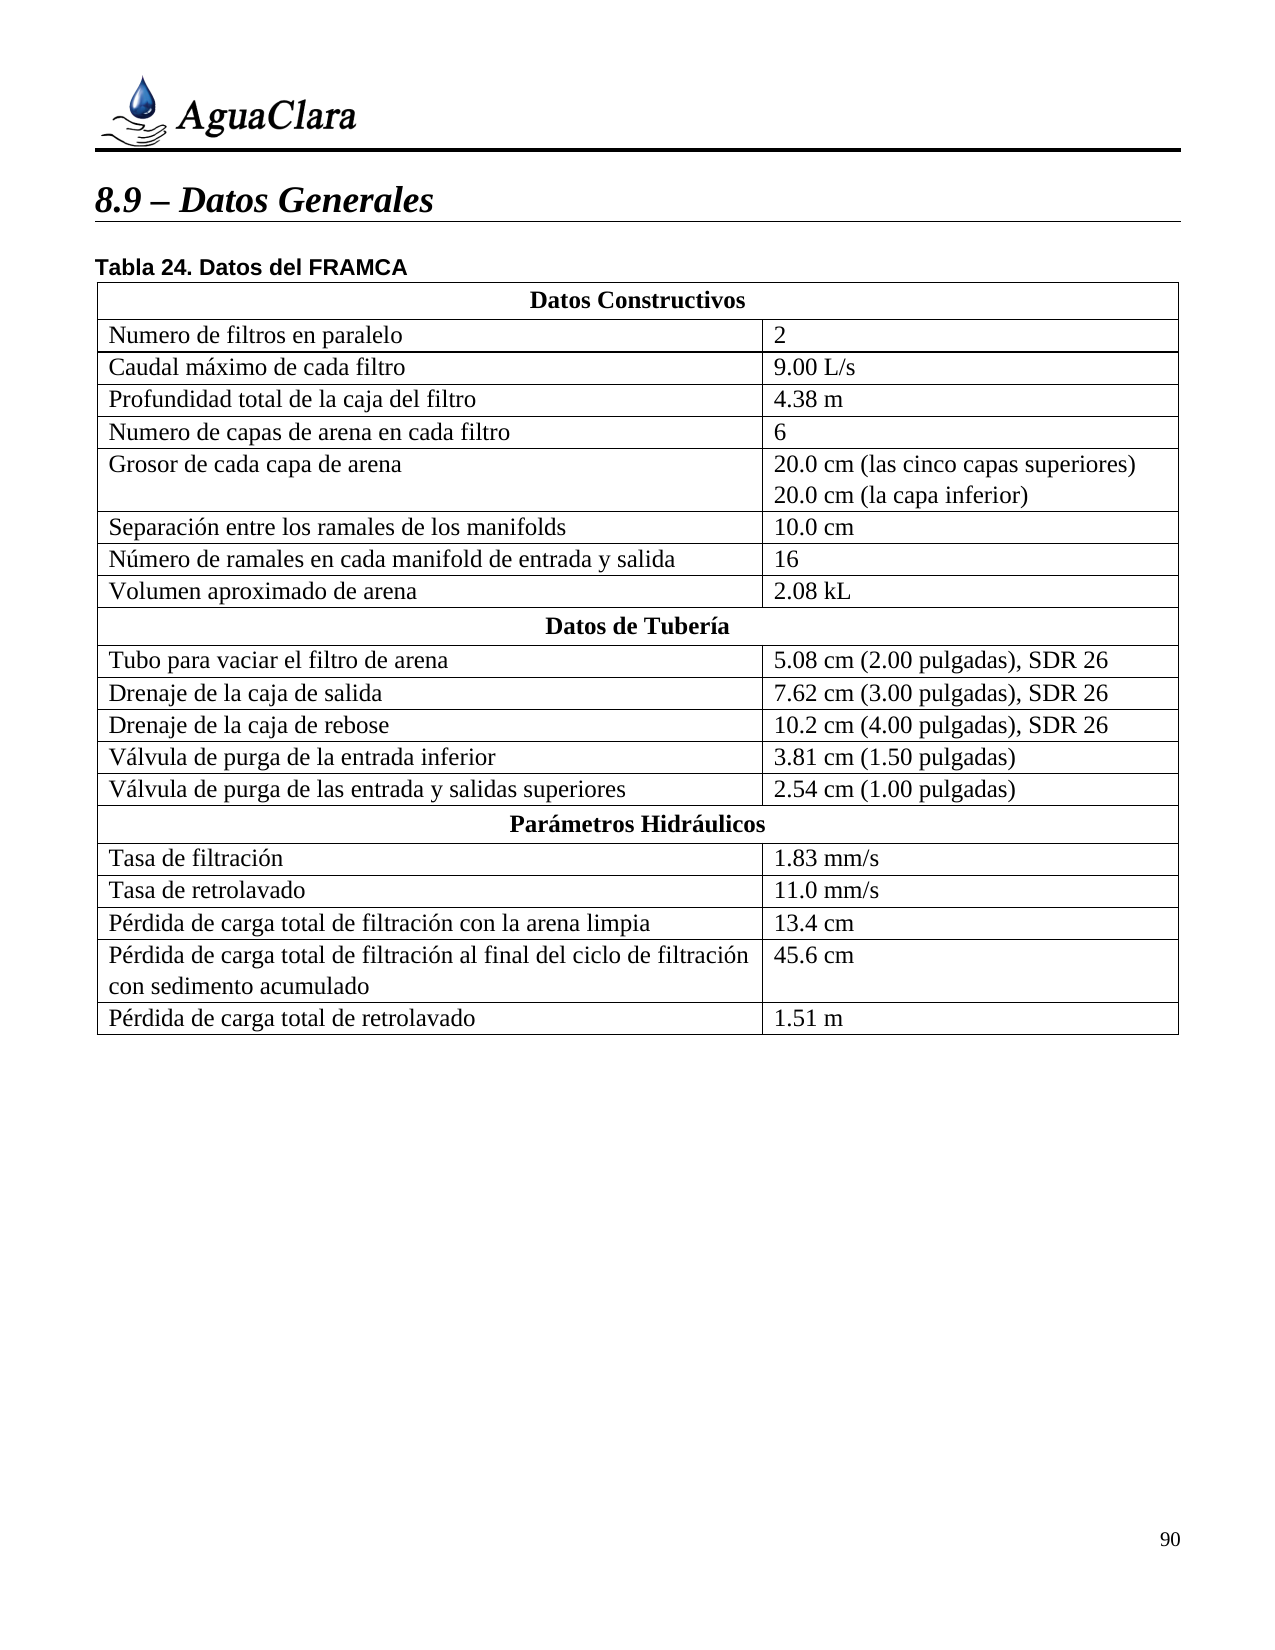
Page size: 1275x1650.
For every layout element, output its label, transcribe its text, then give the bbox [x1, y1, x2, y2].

table_cell Numero de filtros en paralelo [98, 320, 762, 351]
table_cell 6 [763, 417, 1178, 448]
table_cell Pérdida de carga total de filtración con la arena limpia [98, 908, 762, 939]
picture [94, 75, 373, 148]
table_cell 5.08 cm (2.00 pulgadas), SDR 26 [763, 646, 1178, 677]
table_cell Drenaje de la caja de salida [98, 678, 762, 709]
table_cell 1.83 mm/s [763, 844, 1178, 874]
table_cell 11.0 mm/s [763, 876, 1178, 907]
table_cell 2.08 kL [763, 576, 1178, 607]
table_cell 13.4 cm [763, 908, 1178, 939]
table_cell 2.54 cm (1.00 pulgadas) [763, 774, 1178, 805]
table_cell Número de ramales en cada manifold de entrada y salida [98, 544, 762, 575]
table_cell Datos de Tubería [98, 608, 1178, 644]
table_cell Grosor de cada capa de arena [98, 449, 762, 511]
table_cell Tubo para vaciar el filtro de arena [98, 646, 762, 677]
table_cell 16 [763, 544, 1178, 575]
table_cell Válvula de purga de las entrada y salidas superiores [98, 774, 762, 805]
table_cell Tasa de retrolavado [98, 876, 762, 907]
table_cell 1.51 m [763, 1003, 1178, 1034]
table_cell Tasa de filtración [98, 844, 762, 874]
text Tabla 24. Datos del FRAMCA [94, 253, 1181, 280]
table_cell Volumen aproximado de arena [98, 576, 762, 607]
table_header Datos Constructivos [98, 283, 1178, 319]
table_cell 3.81 cm (1.50 pulgadas) [763, 742, 1178, 773]
table_cell Drenaje de la caja de rebose [98, 710, 762, 741]
table_cell 10.2 cm (4.00 pulgadas), SDR 26 [763, 710, 1178, 741]
subtitle – Datos Generales [94, 177, 1181, 222]
table_cell Profundidad total de la caja del filtro [98, 385, 762, 416]
table_cell 45.6 cm [763, 940, 1178, 1002]
table_cell 7.62 cm (3.00 pulgadas), SDR 26 [763, 678, 1178, 709]
table_cell 20.0 cm (las cinco capas superiores) 20.0 cm (la capa inferior) [763, 449, 1178, 511]
table_cell Válvula de purga de la entrada inferior [98, 742, 762, 773]
table_cell 4.38 m [763, 385, 1178, 416]
table_cell 9.00 L/s [763, 353, 1178, 383]
table_cell Separación entre los ramales de los manifolds [98, 512, 762, 543]
table_cell Pérdida de carga total de filtración al final del ciclo de filtración con sedimento acumulado [98, 940, 762, 1002]
table_cell 2 [763, 320, 1178, 351]
table_cell Parámetros Hidráulicos [98, 806, 1178, 842]
table_cell Pérdida de carga total de retrolavado [98, 1003, 762, 1034]
table_cell 10.0 cm [763, 512, 1178, 543]
table_cell Numero de capas de arena en cada filtro [98, 417, 762, 448]
table_cell Caudal máximo de cada filtro [98, 353, 762, 383]
